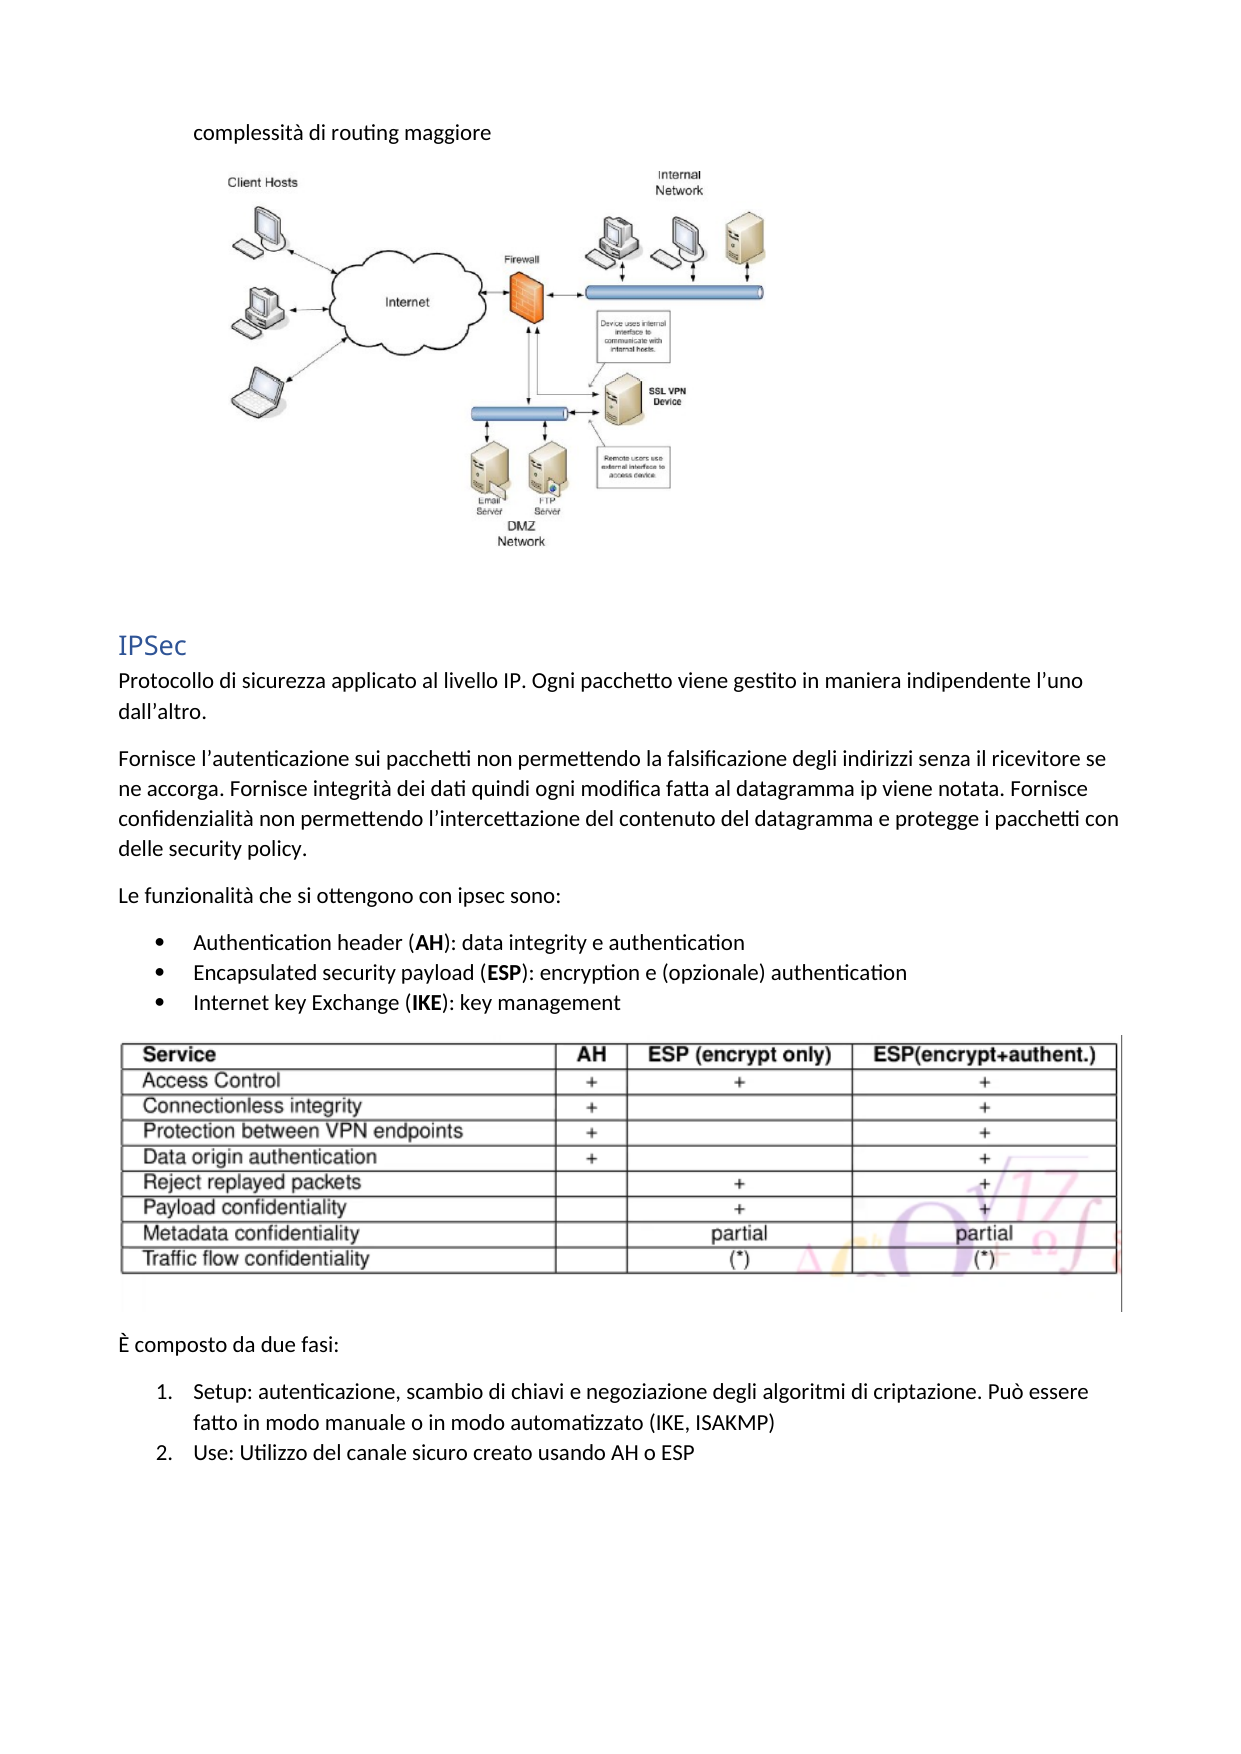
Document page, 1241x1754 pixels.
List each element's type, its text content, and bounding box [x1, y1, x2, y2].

text È composto da due fasi: [118, 1331, 1122, 1359]
list Setup: autenticazione, scambio di chiavi e negoziazione degli algoritmi di criptazione. Può essere fatto in modo manuale o in modo automatizzato (IKE, ISAKMP) [156, 1377, 1122, 1436]
list Use: Utilizzo del canale sicuro creato usando AH o ESP [156, 1438, 1122, 1466]
subtitle IPSec [118, 627, 1122, 664]
list Internet key Exchange (IKE): key management [156, 988, 1122, 1016]
list Authentication header (AH): data integrity e authentication [156, 928, 1122, 956]
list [156, 118, 1122, 561]
text Protocollo di sicurezza applicato al livello IP. Ogni pacchetto viene gestito in maniera indipendente l’uno dall’altro. [118, 667, 1122, 725]
picture [118, 1035, 1123, 1312]
text Fornisce l’autenticazione sui pacchetti non permettendo la falsificazione degli indirizzi senza il ricevitore se ne accorga. Fornisce integrità dei dati quindi ogni modifica fatta al datagramma ip viene notata. Fornisce confidenzialità non permettendo l’intercettazione del contenuto del datagramma e protegge i pacchetti con delle security policy. [118, 744, 1122, 862]
list Encapsulated security payload (ESP): encryption e (opzionale) authentication [156, 958, 1122, 986]
text Le funzionalità che si ottengono con ipsec sono: [118, 881, 1122, 909]
picture [198, 148, 807, 556]
